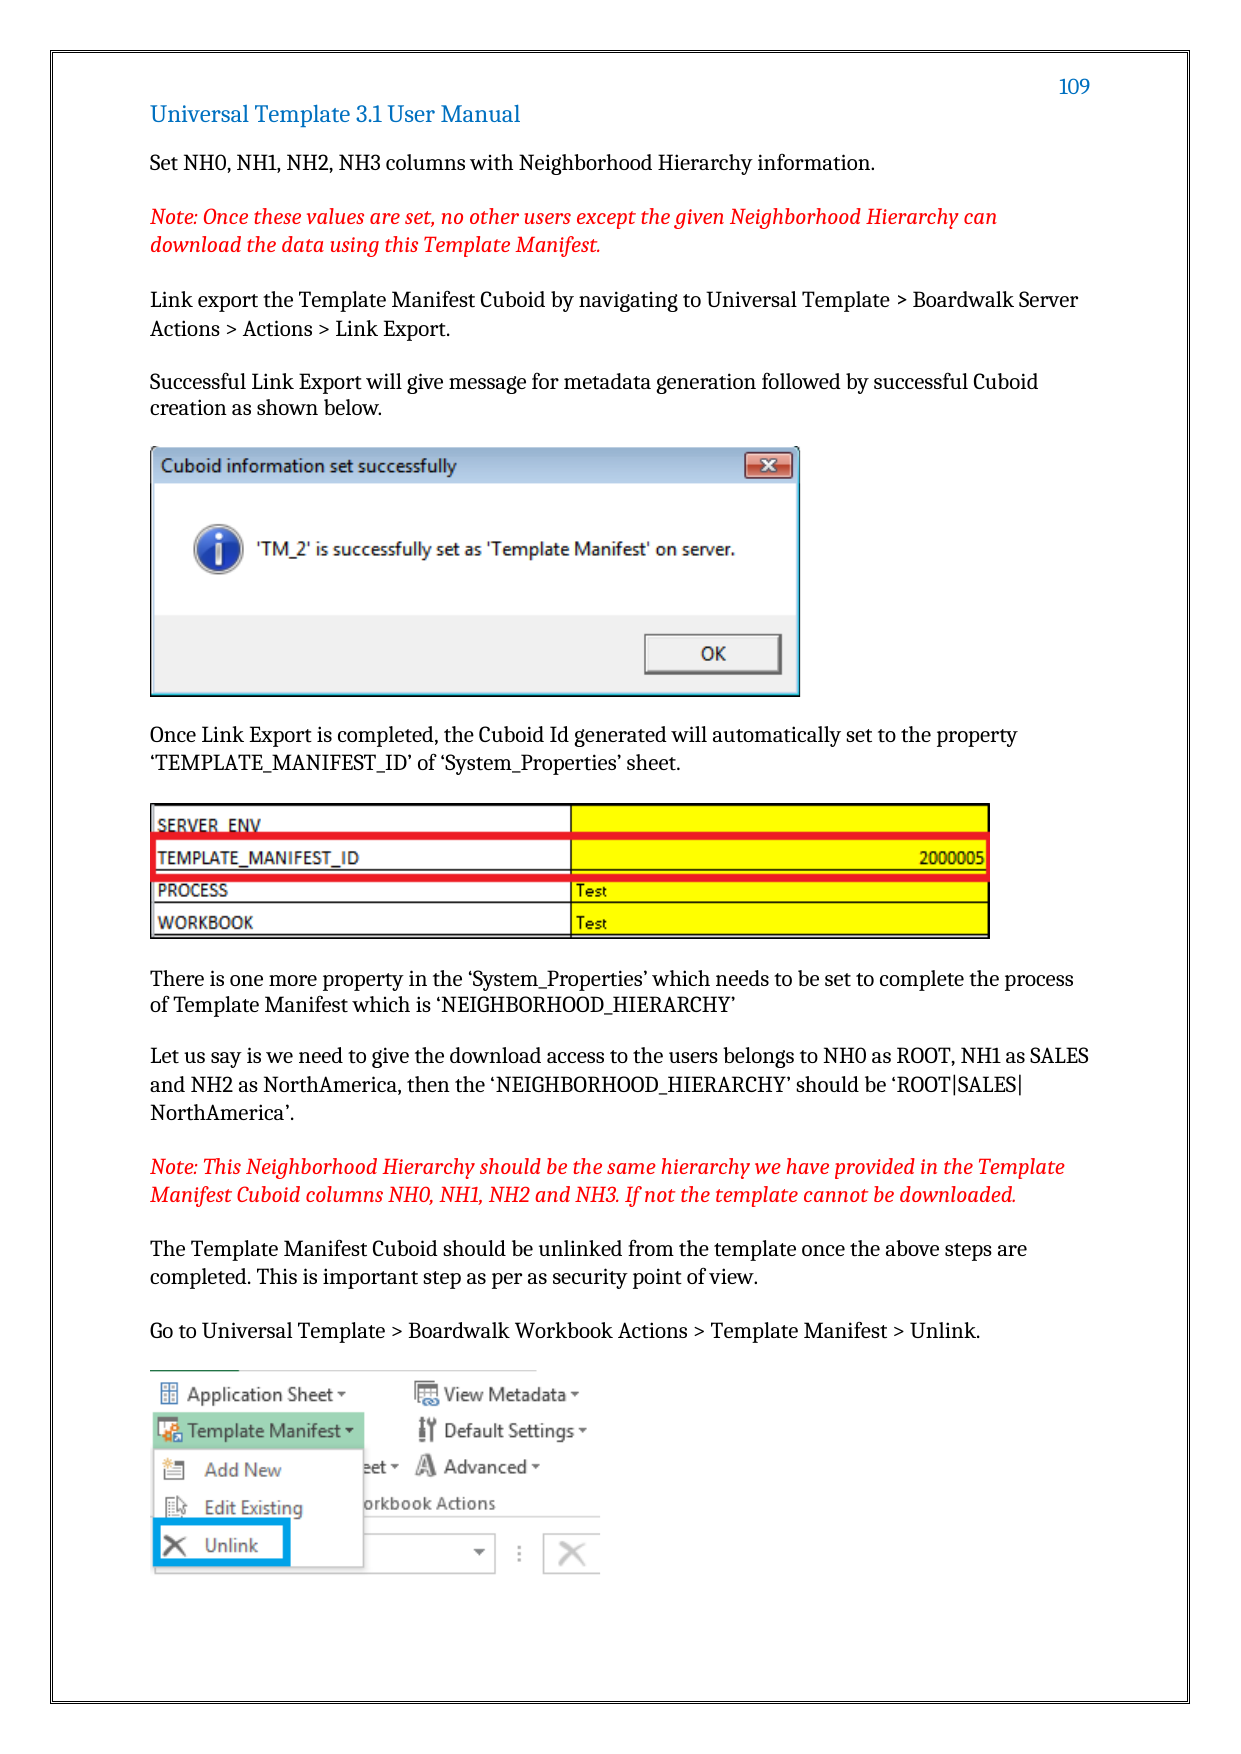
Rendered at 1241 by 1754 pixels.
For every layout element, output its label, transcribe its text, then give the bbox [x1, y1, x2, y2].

text Once Link Export is completed, the Cuboid Id generated will automatically set to the property ‘TEMPLATE_MANIFEST_ID’ of ‘System_Properties’ sheet. [150, 722, 1090, 776]
text Set NH0, NH1, NH2, NH3 columns with Neighborhood Hierarchy information. [150, 150, 1090, 176]
text Note: This Neighborhood Hierarchy should be the same hierarchy we have provided in the Template Manifest Cuboid columns NH0, NH1, NH2 and NH3. If not the template cannot be downloaded. [150, 1154, 1090, 1208]
text Go to Universal Template > Boardwalk Workbook Actions > Template Manifest > Unlink. [150, 1317, 1090, 1344]
picture [150, 803, 990, 939]
text There is one more property in the ‘System_Properties’ which needs to be set to complete the process of Template Manifest which is ‘NEIGHBORHOOD_HIERARCHY’ [150, 966, 1090, 1018]
text Let us say is we need to give the download access to the users belongs to NH0 as ROOT, NH1 as SALES and NH2 as NorthAmerica, then the ‘NEIGHBORHOOD_HIERARCHY’ should be ‘ROOT|SALES|NorthAmerica’. [150, 1043, 1090, 1127]
text Note: Once these values are set, no other users except the given Neighborhood Hierarchy can download the data using this Template Manifest. [150, 203, 1090, 258]
picture [150, 446, 800, 697]
text Successful Link Export will give message for metadata generation followed by successful Cuboid creation as shown below. [150, 369, 1090, 422]
picture [150, 1370, 600, 1576]
text Link export the Template Manifest Cuboid by navigating to Universal Template > Boardwalk Server Actions > Actions > Link Export. [150, 285, 1090, 342]
text The Template Manifest Cuboid should be unlinked from the template once the above steps are completed. This is important step as per as security point of view. [150, 1236, 1090, 1290]
